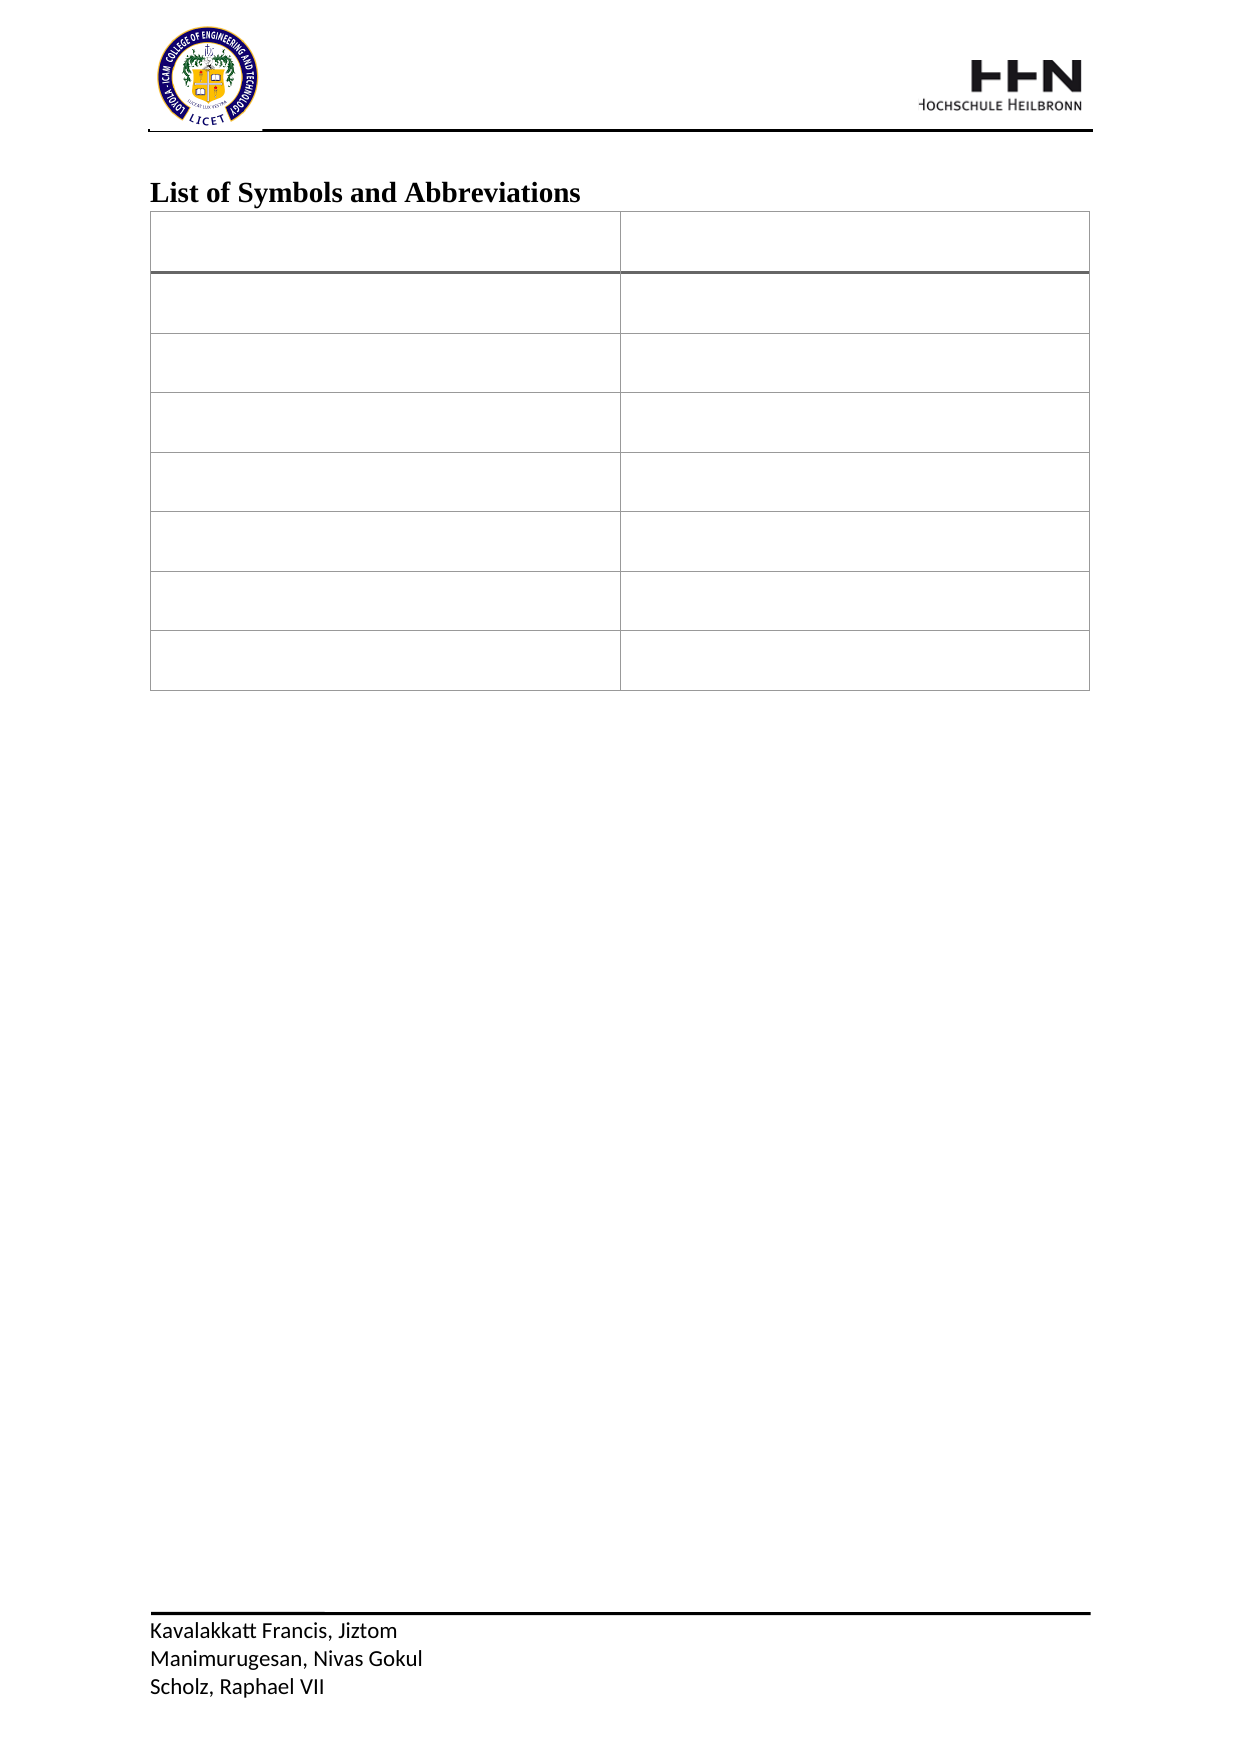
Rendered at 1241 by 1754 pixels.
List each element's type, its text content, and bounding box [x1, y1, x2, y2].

picture [917, 60, 1083, 111]
table_cell [151, 453, 620, 511]
table_cell [621, 572, 1089, 630]
table_cell [621, 274, 1089, 332]
table_cell [621, 631, 1089, 690]
table_cell [151, 334, 620, 392]
table_header [621, 212, 1089, 271]
picture [150, 18, 263, 131]
table_cell [151, 512, 620, 571]
table_cell [151, 572, 620, 630]
table_cell [621, 393, 1089, 452]
subtitle List of Symbols and Abbreviations [150, 175, 1090, 208]
table_cell [151, 274, 620, 332]
table_header [151, 212, 620, 271]
table_cell [151, 631, 620, 690]
table_cell [151, 393, 620, 452]
table_cell [621, 453, 1089, 511]
table_cell [621, 334, 1089, 392]
table_cell [621, 512, 1089, 571]
